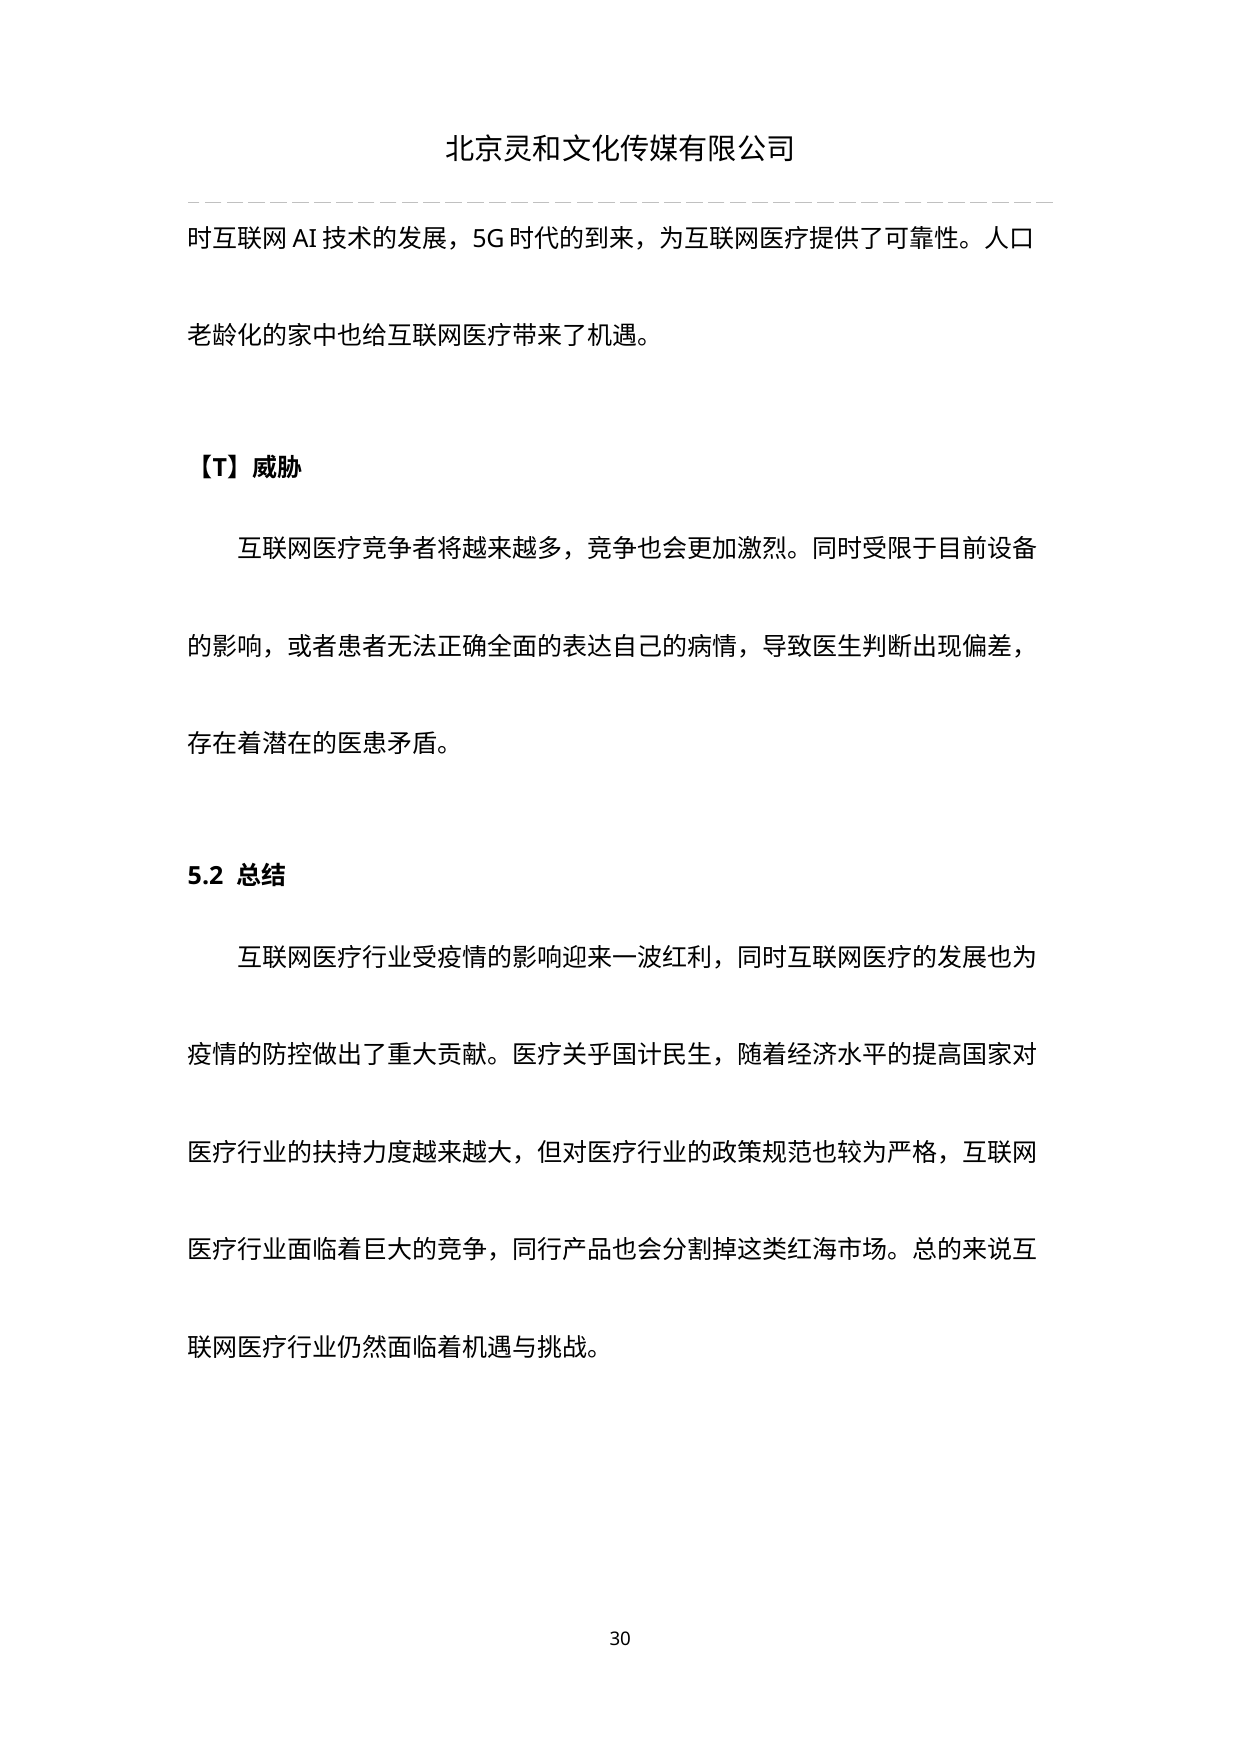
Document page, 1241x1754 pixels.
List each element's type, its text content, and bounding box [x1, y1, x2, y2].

list 【T】威胁 [187, 434, 1053, 499]
list 互联网医疗行业受疫情的影响迎来一波红利，同时互联网医疗的发展也为疫情的防控做出了重大贡献。医疗关乎国计民生，随着经济水平的提高国家对医疗行业的扶持力度越来越大，但对医疗行业的政策规范也较为严格，互联网医疗行业面临着巨大的竞争，同行产品也会分割掉这类红海市场。总的来说互联网医疗行业仍然面临着机遇与挑战。 [187, 924, 1053, 1379]
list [187, 205, 1053, 367]
list 5.2 总结 [187, 842, 1053, 907]
text 互联网医疗竞争者将越来越多，竞争也会更加激烈。同时受限于目前设备的影响，或者患者无法正确全面的表达自己的病情，导致医生判断出现偏差，存在着潜在的医患矛盾。 [187, 516, 1053, 776]
